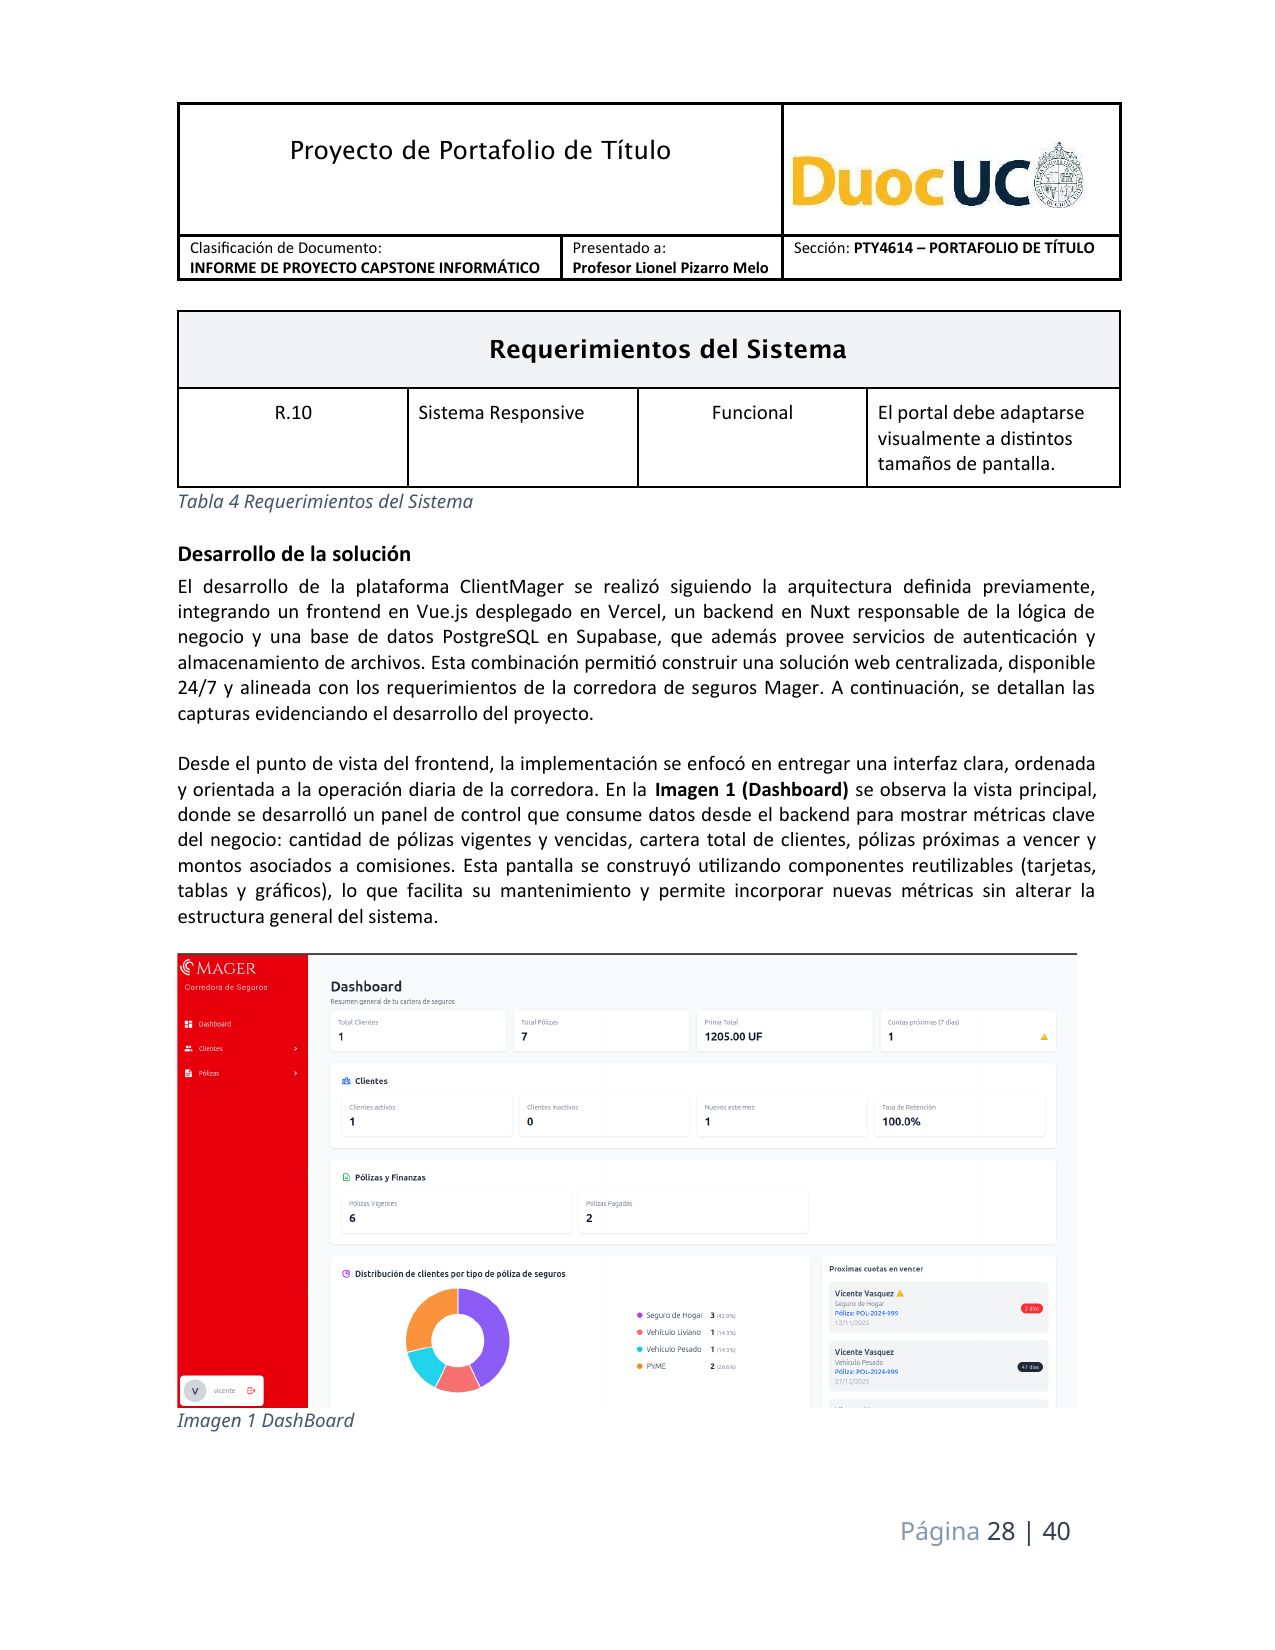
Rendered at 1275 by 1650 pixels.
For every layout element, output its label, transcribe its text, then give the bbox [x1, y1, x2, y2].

subtitle Desarrollo de la solución [177, 539, 1098, 567]
text Tabla 4 Requerimientos del Sistema [177, 488, 1098, 514]
table_cell R.10 [179, 389, 407, 486]
text Desde el punto de vista del frontend, la implementación se enfocó en entregar una interfaz clara, ordenada y orientada a la operación diaria de la corredora. En la Imagen 1 (Dashboard) se observa la vista principal, donde se desarrolló un panel de control que consume datos desde el backend para mostrar métricas clave del negocio: cantidad de pólizas vigentes y vencidas, cartera total de clientes, pólizas próximas a vencer y montos asociados a comisiones. Esta pantalla se construyó utilizando componentes reutilizables (tarjetas, tablas y gráficos), lo que facilita su mantenimiento y permite incorporar nuevas métricas sin alterar la estructura general del sistema. [177, 750, 1098, 928]
table_cell Funcional [639, 389, 866, 486]
text El desarrollo de la plataforma ClientMager se realizó siguiendo la arquitectura definida previamente, integrando un frontend en Vue.js desplegado en Vercel, un backend en Nuxt responsable de la lógica de negocio y una base de datos PostgreSQL en Supabase, que además provee servicios de autenticación y almacenamiento de archivos. Esta combinación permitió construir una solución web centralizada, disponible 24/7 y alineada con los requerimientos de la corredora de seguros Mager. A continuación, se detallan las capturas evidenciando el desarrollo del proyecto. [177, 573, 1098, 725]
table_cell Sistema Responsive [409, 389, 637, 486]
table_cell El portal debe adaptarse visualmente a distintos tamaños de pantalla. [868, 389, 1119, 486]
picture [177, 953, 1078, 1408]
text Imagen 1 DashBoard [177, 1407, 1098, 1433]
picture [791, 141, 1085, 208]
table_header Requerimientos del Sistema [179, 312, 1119, 387]
